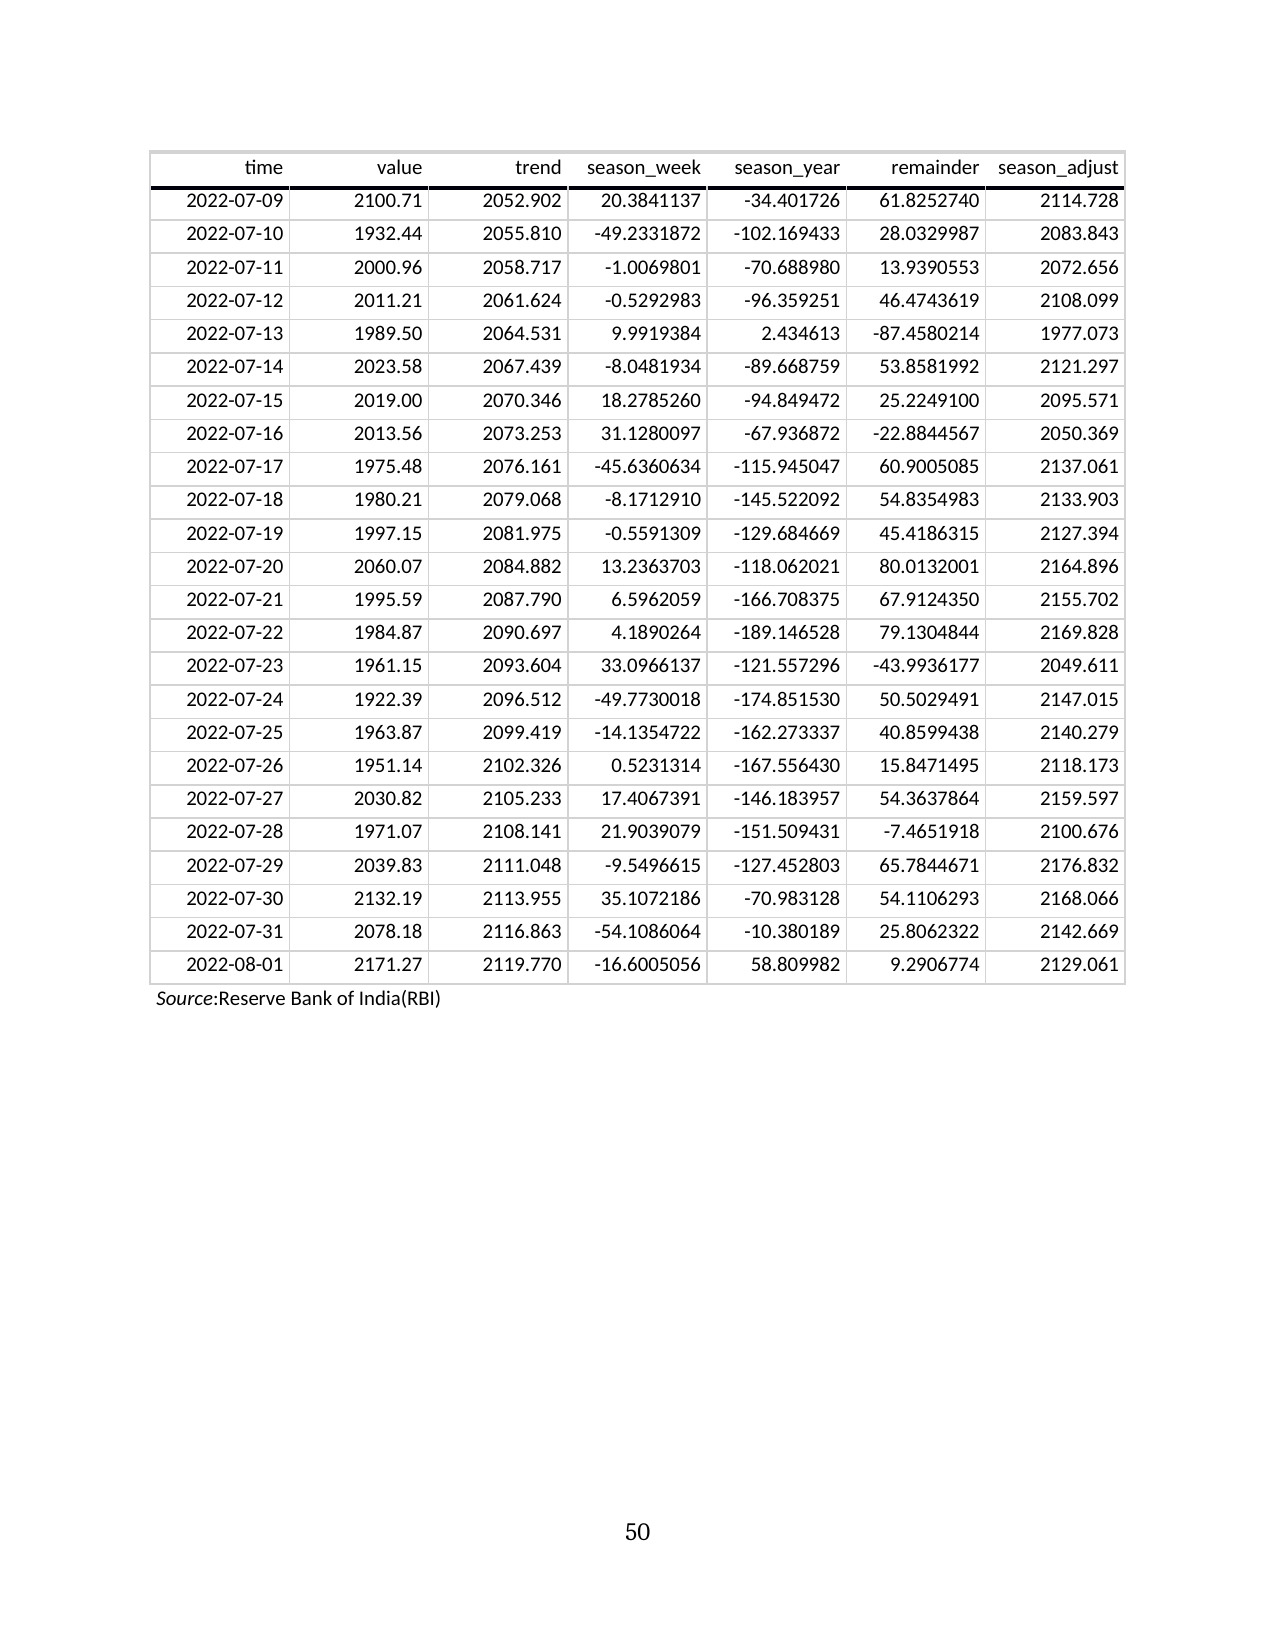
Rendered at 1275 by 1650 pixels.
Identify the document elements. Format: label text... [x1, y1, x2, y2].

table_cell 2022-07-25 [151, 719, 289, 751]
table_cell 2023.58 [290, 354, 428, 385]
table_cell 2079.068 [429, 487, 567, 518]
table_cell -151.509431 [708, 819, 846, 850]
table_cell 2022-07-30 [151, 885, 289, 917]
table_cell 2114.728 [986, 190, 1124, 219]
table_cell 2169.828 [986, 620, 1124, 651]
table_cell -0.5591309 [569, 520, 706, 551]
table_cell 2064.531 [429, 320, 567, 352]
table_cell -166.708375 [708, 586, 846, 618]
table_cell 2070.346 [429, 387, 567, 418]
table_cell -16.6005056 [569, 952, 706, 983]
table_cell -94.849472 [708, 387, 846, 418]
table_cell 58.809982 [708, 952, 846, 983]
table_cell 1995.59 [290, 586, 428, 618]
table_cell 2022-07-29 [151, 852, 289, 884]
table_cell 2022-07-27 [151, 786, 289, 817]
table_cell 2022-07-09 [151, 190, 289, 219]
table_cell 2108.099 [986, 287, 1124, 319]
table_cell 2.434613 [708, 320, 846, 352]
table_cell 79.1304844 [847, 620, 985, 651]
table_cell -70.983128 [708, 885, 846, 917]
table_cell 2105.233 [429, 786, 567, 817]
table_cell -8.1712910 [569, 487, 706, 518]
table_cell 0.5231314 [569, 752, 706, 784]
table_cell 1932.44 [290, 221, 428, 252]
table_cell -102.169433 [708, 221, 846, 252]
table_header value [289, 154, 428, 186]
table_cell 2113.955 [429, 885, 567, 917]
table_cell 2147.015 [986, 686, 1124, 717]
table_cell 15.8471495 [847, 752, 985, 784]
table_cell 2084.882 [429, 553, 567, 584]
table_cell 2022-07-21 [151, 586, 289, 618]
table_cell -174.851530 [708, 686, 846, 717]
table_cell -49.2331872 [569, 221, 706, 252]
table_cell -10.380189 [708, 918, 846, 950]
table_cell -145.522092 [708, 487, 846, 518]
table_cell 2030.82 [290, 786, 428, 817]
table_cell 1975.48 [290, 453, 428, 485]
table_cell -22.8844567 [847, 420, 985, 452]
table_cell 2171.27 [290, 952, 428, 983]
table_cell 31.1280097 [569, 420, 706, 452]
table_cell 2116.863 [429, 918, 567, 950]
table_cell 2090.697 [429, 620, 567, 651]
table_cell 2058.717 [429, 254, 567, 286]
table_cell 2100.71 [290, 190, 428, 219]
table_header season_adjust [986, 154, 1124, 186]
table_cell 60.9005085 [847, 453, 985, 485]
table_cell -9.5496615 [569, 852, 706, 884]
table_cell -34.401726 [708, 190, 846, 219]
table_cell 2022-07-24 [151, 686, 289, 717]
table_cell 1922.39 [290, 686, 428, 717]
table_cell 2100.676 [986, 819, 1124, 850]
table_header season_week [568, 154, 707, 186]
table_cell 1989.50 [290, 320, 428, 352]
table_cell 45.4186315 [847, 520, 985, 551]
table_cell 2073.253 [429, 420, 567, 452]
table_cell 2132.19 [290, 885, 428, 917]
table_cell 61.8252740 [847, 190, 985, 219]
table_cell 2022-07-15 [151, 387, 289, 418]
table_cell 2039.83 [290, 852, 428, 884]
table_cell 2022-07-11 [151, 254, 289, 286]
table_cell 1984.87 [290, 620, 428, 651]
table_cell 54.8354983 [847, 487, 985, 518]
table_cell 2022-07-13 [151, 320, 289, 352]
table_cell -7.4651918 [847, 819, 985, 850]
table_cell 2050.369 [986, 420, 1124, 452]
table_cell -96.359251 [708, 287, 846, 319]
table_cell 2022-07-18 [151, 487, 289, 518]
table_cell 28.0329987 [847, 221, 985, 252]
table_cell 2119.770 [429, 952, 567, 983]
table_cell 25.8062322 [847, 918, 985, 950]
table_cell 1997.15 [290, 520, 428, 551]
table_cell -167.556430 [708, 752, 846, 784]
table_cell 2011.21 [290, 287, 428, 319]
table_cell 2061.624 [429, 287, 567, 319]
table_cell 1971.07 [290, 819, 428, 850]
table_cell -1.0069801 [569, 254, 706, 286]
table_cell 2176.832 [986, 852, 1124, 884]
table_cell -54.1086064 [569, 918, 706, 950]
table_cell 13.9390553 [847, 254, 985, 286]
table_cell 53.8581992 [847, 354, 985, 385]
table_cell 2060.07 [290, 553, 428, 584]
table_cell 2159.597 [986, 786, 1124, 817]
table_cell 2072.656 [986, 254, 1124, 286]
table_cell 2083.843 [986, 221, 1124, 252]
table_header time [151, 154, 289, 186]
table_cell 18.2785260 [569, 387, 706, 418]
table_cell 2127.394 [986, 520, 1124, 551]
table_cell 2022-08-01 [151, 952, 289, 983]
table_cell -45.6360634 [569, 453, 706, 485]
table_cell 2096.512 [429, 686, 567, 717]
table_cell 2022-07-16 [151, 420, 289, 452]
table_cell -129.684669 [708, 520, 846, 551]
table_cell 20.3841137 [569, 190, 706, 219]
table_cell -89.668759 [708, 354, 846, 385]
table_cell -115.945047 [708, 453, 846, 485]
table_cell -121.557296 [708, 653, 846, 684]
table_cell 2121.297 [986, 354, 1124, 385]
table_cell 2078.18 [290, 918, 428, 950]
table_cell -127.452803 [708, 852, 846, 884]
table_cell 17.4067391 [569, 786, 706, 817]
table_cell 21.9039079 [569, 819, 706, 850]
table_cell 2087.790 [429, 586, 567, 618]
table_cell -118.062021 [708, 553, 846, 584]
table_cell 6.5962059 [569, 586, 706, 618]
table_cell 2052.902 [429, 190, 567, 219]
table_cell -87.4580214 [847, 320, 985, 352]
table_cell 65.7844671 [847, 852, 985, 884]
table_cell 2076.161 [429, 453, 567, 485]
table_cell 2022-07-31 [151, 918, 289, 950]
table_cell 54.1106293 [847, 885, 985, 917]
table_cell 1980.21 [290, 487, 428, 518]
table_cell -70.688980 [708, 254, 846, 286]
table_cell Source:Reserve Bank of India(RBI) [150, 985, 1125, 1017]
table_cell 2022-07-20 [151, 553, 289, 584]
table_cell 2022-07-17 [151, 453, 289, 485]
table_cell 2013.56 [290, 420, 428, 452]
table_cell 1977.073 [986, 320, 1124, 352]
table_cell 2022-07-19 [151, 520, 289, 551]
table_cell 2140.279 [986, 719, 1124, 751]
table_cell 2142.669 [986, 918, 1124, 950]
table_header remainder [846, 154, 986, 186]
table_cell 2022-07-28 [151, 819, 289, 850]
table_cell -8.0481934 [569, 354, 706, 385]
table_cell 1951.14 [290, 752, 428, 784]
table_cell 2022-07-10 [151, 221, 289, 252]
table_cell 1963.87 [290, 719, 428, 751]
table_cell -162.273337 [708, 719, 846, 751]
table_cell 2111.048 [429, 852, 567, 884]
table_cell 2000.96 [290, 254, 428, 286]
table_cell -14.1354722 [569, 719, 706, 751]
table_cell 33.0966137 [569, 653, 706, 684]
table_cell 4.1890264 [569, 620, 706, 651]
table_cell 35.1072186 [569, 885, 706, 917]
table_cell 50.5029491 [847, 686, 985, 717]
table_cell 25.2249100 [847, 387, 985, 418]
table_cell 2093.604 [429, 653, 567, 684]
table_cell -189.146528 [708, 620, 846, 651]
table_cell 2168.066 [986, 885, 1124, 917]
table_cell 2022-07-22 [151, 620, 289, 651]
table_cell 2164.896 [986, 553, 1124, 584]
table_cell 2022-07-14 [151, 354, 289, 385]
table_cell 2133.903 [986, 487, 1124, 518]
table_cell 80.0132001 [847, 553, 985, 584]
table_cell 2022-07-12 [151, 287, 289, 319]
table_cell 2055.810 [429, 221, 567, 252]
table_cell 2081.975 [429, 520, 567, 551]
table_cell 54.3637864 [847, 786, 985, 817]
table_cell 40.8599438 [847, 719, 985, 751]
table_cell 2118.173 [986, 752, 1124, 784]
table_cell 2137.061 [986, 453, 1124, 485]
table_cell 1961.15 [290, 653, 428, 684]
table_cell 2067.439 [429, 354, 567, 385]
table_cell 67.9124350 [847, 586, 985, 618]
table_cell 2022-07-23 [151, 653, 289, 684]
table_cell 2155.702 [986, 586, 1124, 618]
table_cell 2099.419 [429, 719, 567, 751]
table_cell -146.183957 [708, 786, 846, 817]
table_cell -0.5292983 [569, 287, 706, 319]
table_cell -49.7730018 [569, 686, 706, 717]
table_header trend [429, 154, 568, 186]
table_cell -67.936872 [708, 420, 846, 452]
table_cell 9.2906774 [847, 952, 985, 983]
table_cell 2129.061 [986, 952, 1124, 983]
table_cell 2022-07-26 [151, 752, 289, 784]
table_cell 2102.326 [429, 752, 567, 784]
table_header season_year [707, 154, 846, 186]
table_cell -43.9936177 [847, 653, 985, 684]
table_cell 2019.00 [290, 387, 428, 418]
table_cell 9.9919384 [569, 320, 706, 352]
table_cell 13.2363703 [569, 553, 706, 584]
table_cell 2108.141 [429, 819, 567, 850]
table_cell 46.4743619 [847, 287, 985, 319]
table_cell 2049.611 [986, 653, 1124, 684]
table_cell 2095.571 [986, 387, 1124, 418]
